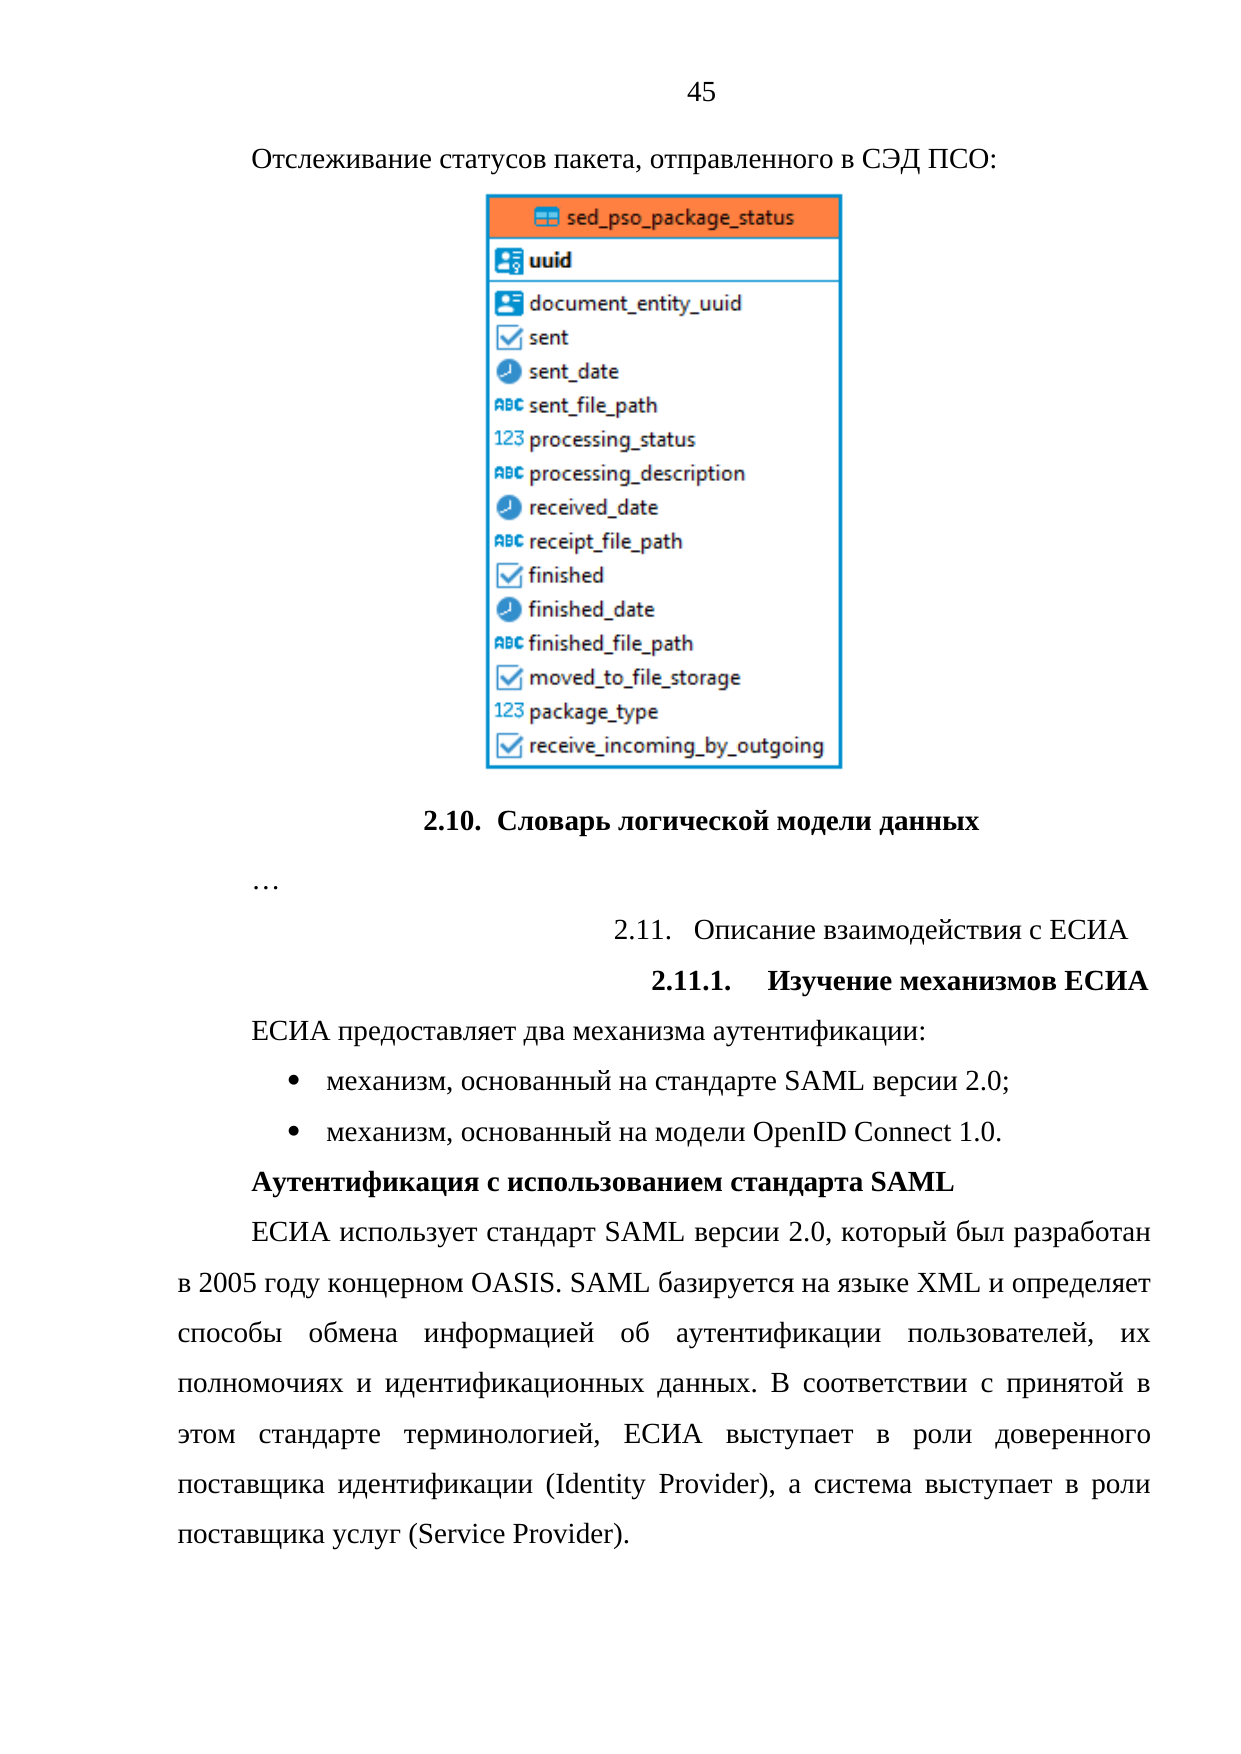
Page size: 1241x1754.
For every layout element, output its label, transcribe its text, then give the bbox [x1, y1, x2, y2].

subtitle Словарь логической модели данных [177, 803, 1152, 837]
list механизм, основанный на стандарте SAML версии 2.0; [288, 1063, 1152, 1097]
text ЕСИА предоставляет два механизма аутентификации: [177, 1013, 1152, 1047]
text Отслеживание статусов пакета, отправленного в СЭД ПСО: [177, 141, 1152, 174]
list Описание взаимодействия с ЕСИА [613, 912, 1152, 946]
picture [481, 191, 848, 771]
list Изучение механизмов ЕСИА [651, 963, 1152, 996]
text … [177, 862, 1152, 896]
list механизм, основанный на модели OpenID Connect 1.0. [288, 1114, 1152, 1147]
text Аутентификация с использованием стандарта SAML [177, 1164, 1152, 1198]
text ЕСИА использует стандарт SAML версии 2.0, который был разработан в 2005 году концерном OASIS. SAML базируется на языке XML и определяет способы обмена информацией об аутентификации пользователей, их полномочиях и идентификационных данных. В соответствии с принятой в этом стандарте терминологией, ЕСИА выступает в роли доверенного поставщика идентификации (Identity Provider), а система выступает в роли поставщика услуг (Service Provider). [177, 1214, 1152, 1550]
